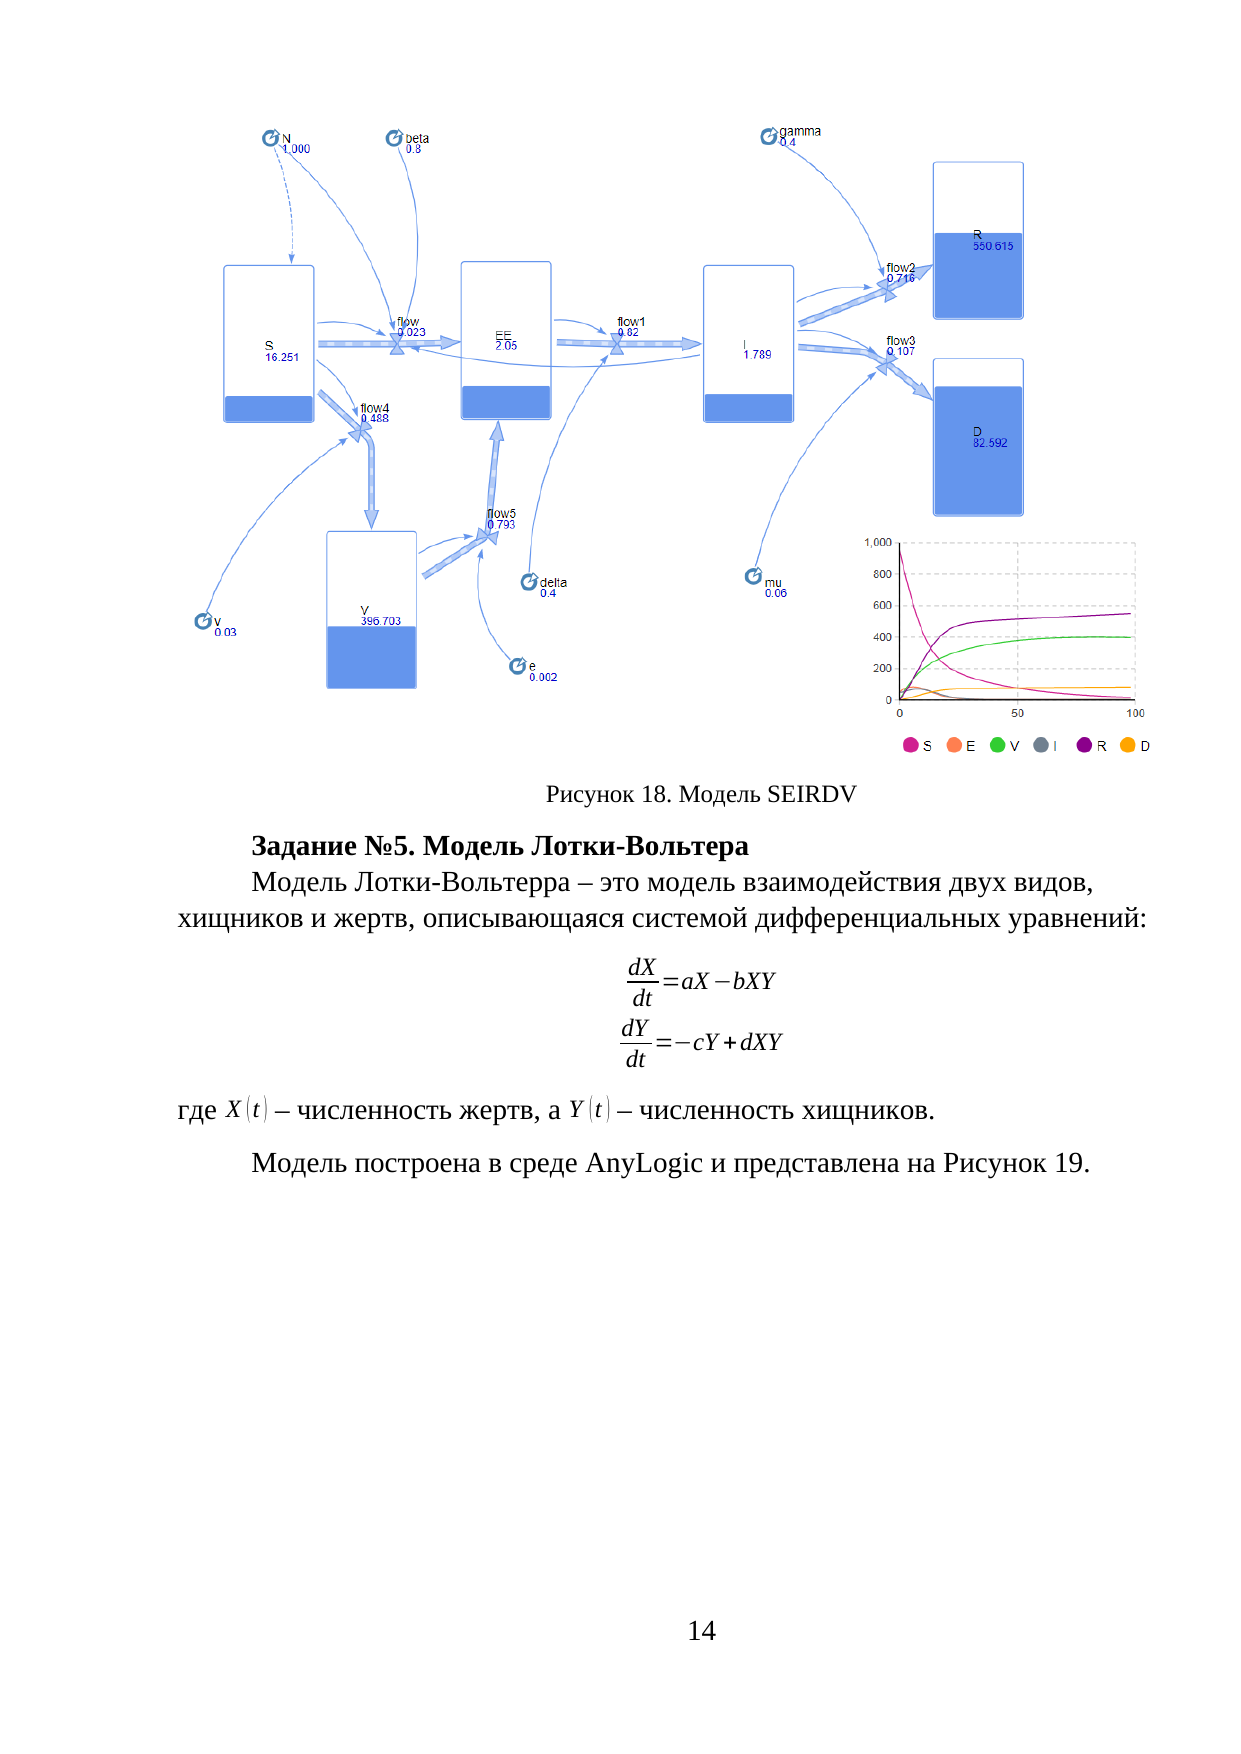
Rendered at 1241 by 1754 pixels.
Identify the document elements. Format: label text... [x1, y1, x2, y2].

text где – численность жертв, а – численность хищников. [177, 1092, 1152, 1126]
picture [177, 118, 1152, 760]
text Рисунок 18. Модель SEIRDV [177, 779, 1152, 807]
subtitle Задание №5. Модель Лотки-Вольтера [177, 828, 1152, 862]
text Модель Лотки-Вольтерра – это модель взаимодействия двух видов, хищников и жертв, описывающаяся системой дифференциальных уравнений: [177, 864, 1152, 934]
text Модель построена в среде AnyLogic и представлена на Рисунок 19. [177, 1145, 1152, 1179]
